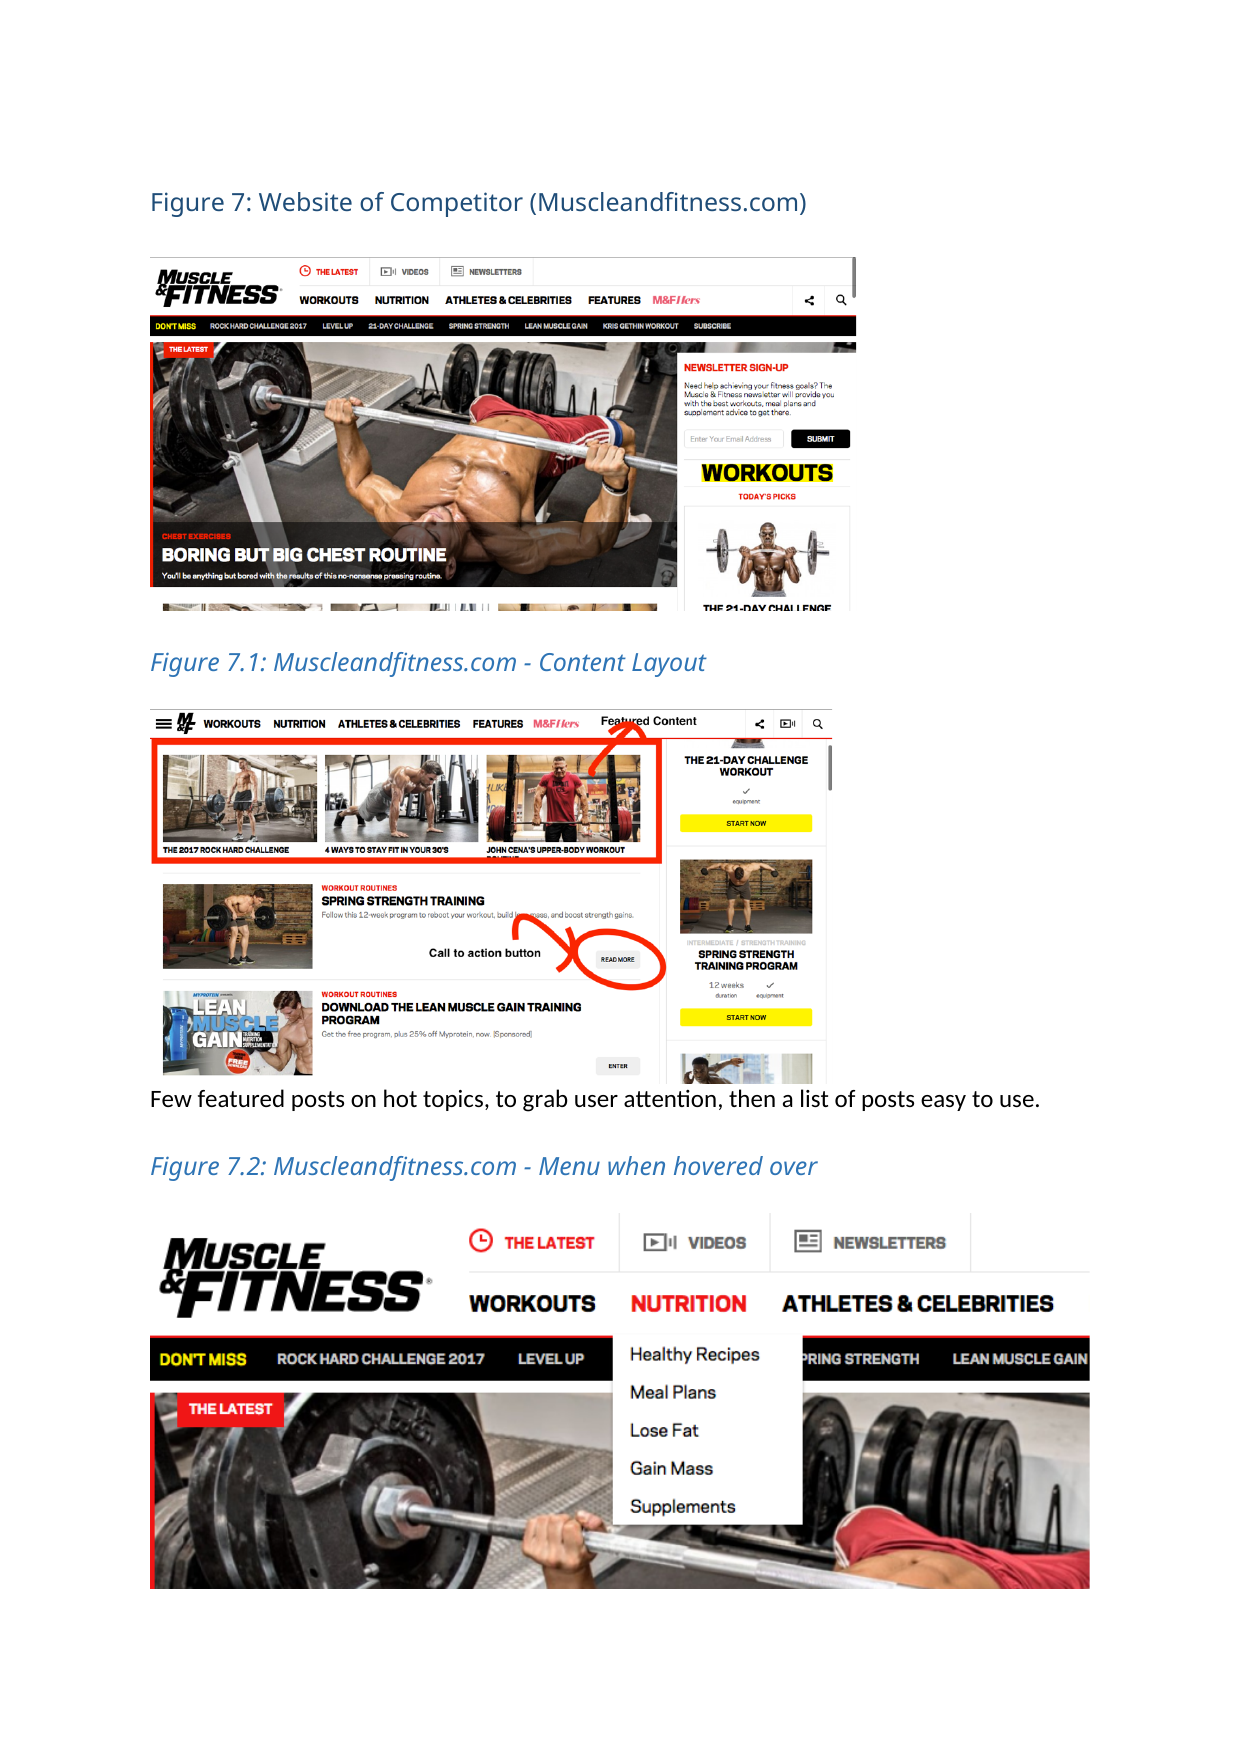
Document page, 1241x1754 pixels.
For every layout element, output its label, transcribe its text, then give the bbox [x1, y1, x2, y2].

picture [150, 1213, 1090, 1589]
subtitle Figure 7: Website of Competitor (Muscleandfitness.com) [150, 185, 1090, 219]
picture [150, 257, 857, 611]
picture [150, 709, 833, 1084]
text Few featured posts on hot topics, to grab user attention, then a list of posts easy to use. [150, 1083, 1090, 1114]
subtitle Figure 7.1: Muscleandfitness.com - Content Layout [150, 645, 1090, 679]
subtitle Figure 7.2: Muscleandfitness.com - Menu when hovered over [150, 1148, 1090, 1182]
